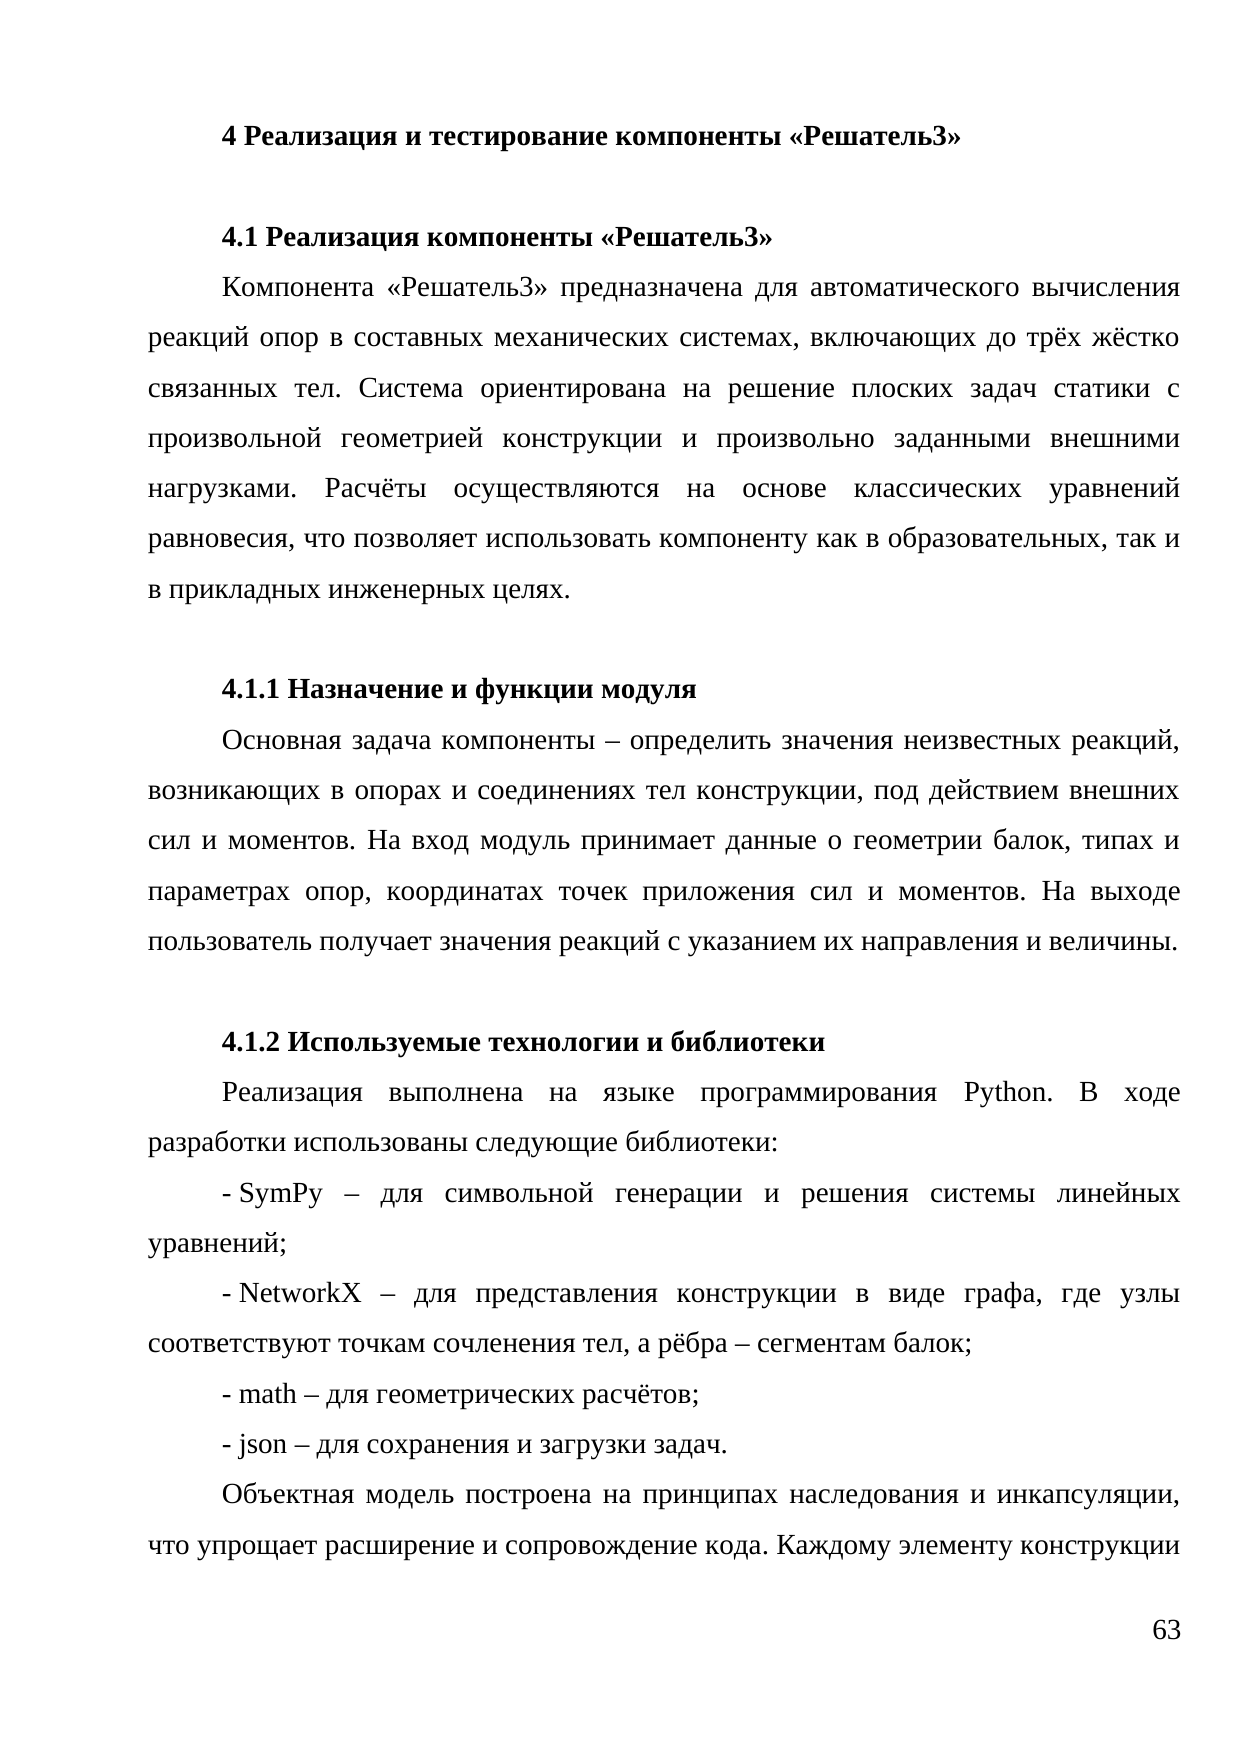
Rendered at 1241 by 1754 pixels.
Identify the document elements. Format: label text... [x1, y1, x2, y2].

subtitle 4.1.2 Используемые технологии и библиотеки [148, 1024, 1181, 1057]
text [148, 1477, 1181, 1560]
subtitle 4.1.1 Назначение и функции модуля [148, 672, 1181, 705]
text Компонента «Решатель3» предназначена для автоматического вычисления реакций опор в составных механических системах, включающих до трёх жёстко связанных тел. Система ориентирована на решение плоских задач статики с произвольной геометрией конструкции и произвольно заданными внешними нагрузками. Расчёты осуществляются на основе классических уравнений равновесия, что позволяет использовать компоненту как в образовательных, так и в прикладных инженерных целях. [148, 269, 1181, 604]
list SymPy – для символьной генерации и решения системы линейных уравнений; [148, 1175, 1181, 1258]
text Реализация выполнена на языке программирования Python. В ходе разработки использованы следующие библиотеки: [148, 1074, 1181, 1158]
list json – для сохранения и загрузки задач. [148, 1426, 1181, 1460]
subtitle Реализация и тестирование компоненты «Решатель3» [148, 118, 1181, 152]
subtitle 4.1 Реализация компоненты «Решатель3» [148, 219, 1181, 252]
list NetworkX – для представления конструкции в виде графа, где узлы соответствуют точкам сочленения тел, а рёбра – сегментам балок; [148, 1275, 1181, 1359]
text Основная задача компоненты – определить значения неизвестных реакций, возникающих в опорах и соединениях тел конструкции, под действием внешних сил и моментов. На вход модуль принимает данные о геометрии балок, типах и параметрах опор, координатах точек приложения сил и моментов. На выходе пользователь получает значения реакций с указанием их направления и величины. [148, 722, 1181, 957]
list math – для геометрических расчётов; [148, 1376, 1181, 1409]
